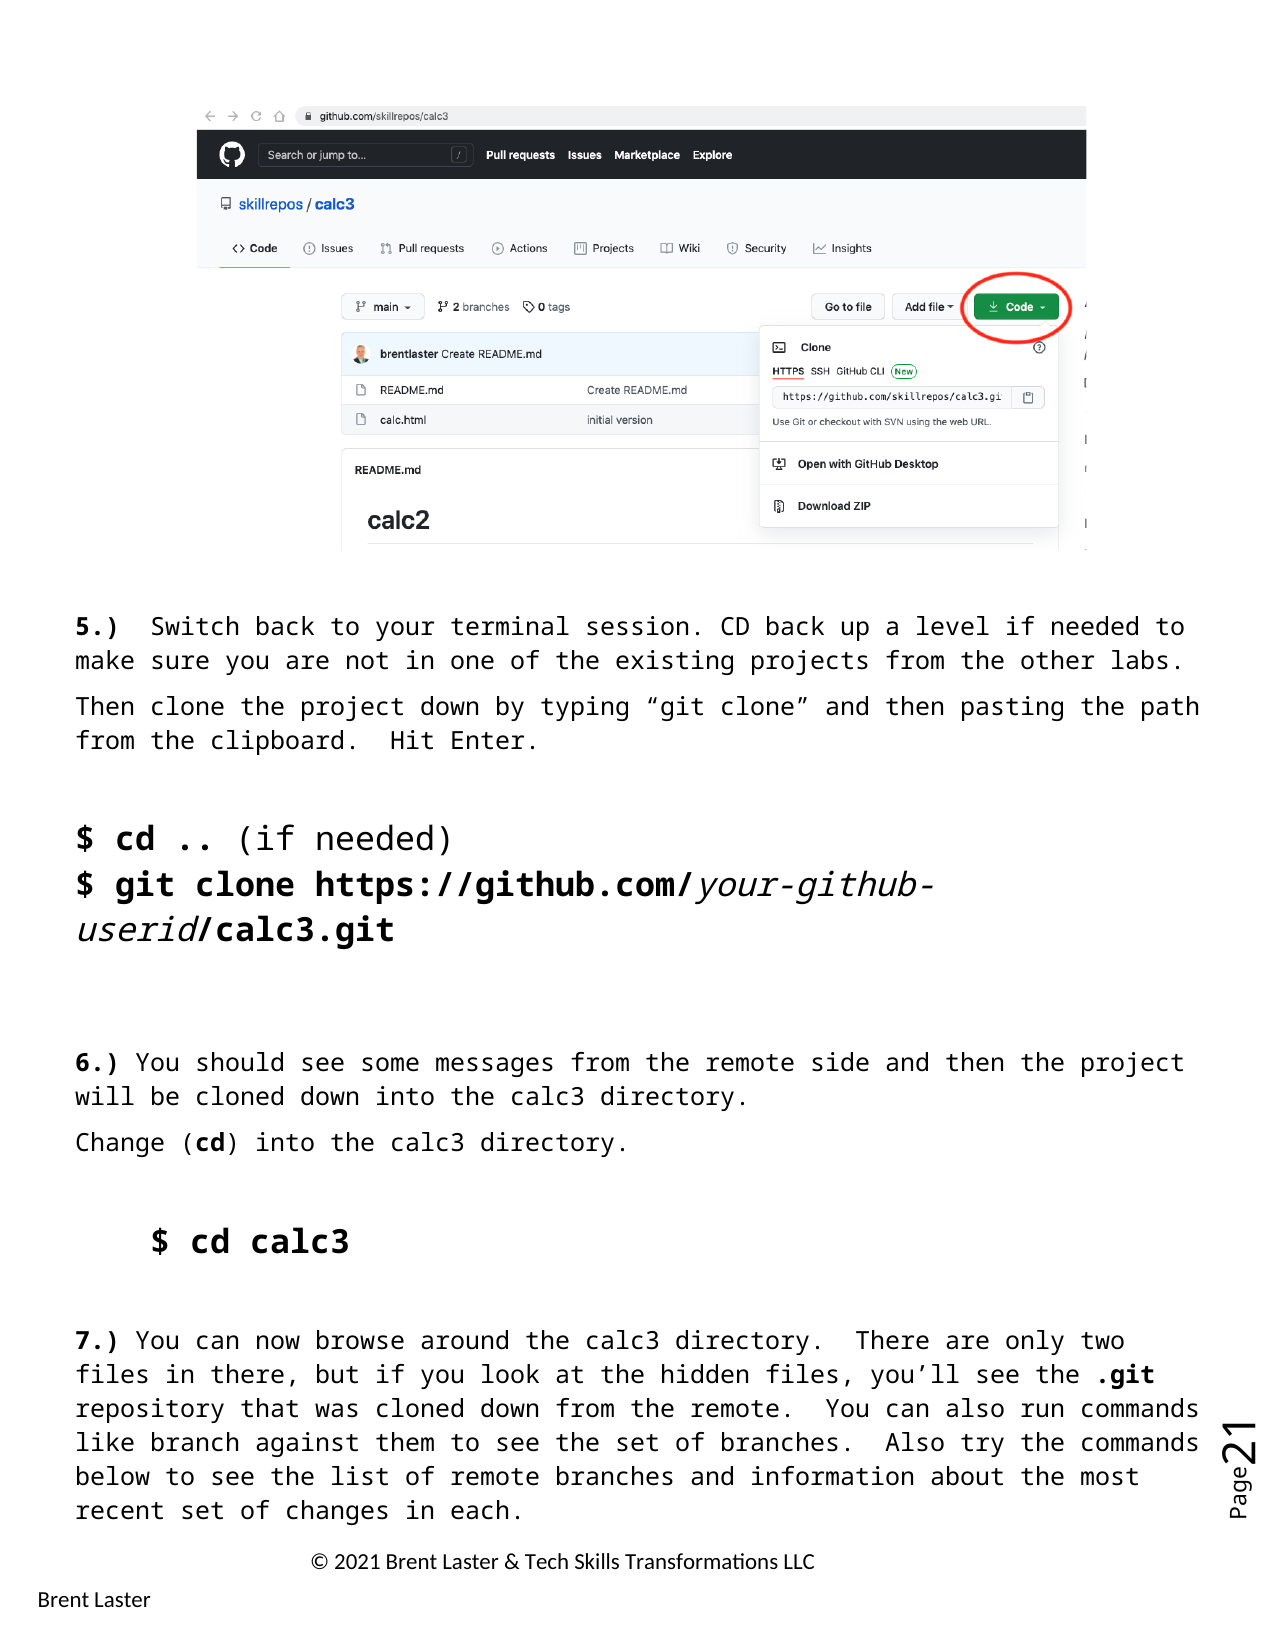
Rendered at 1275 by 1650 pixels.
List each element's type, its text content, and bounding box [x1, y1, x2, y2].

text 7.) You can now browse around the calc3 directory. There are only two files in there, but if you look at the hidden files, you’ll see the .git repository that was cloned down from the remote. You can also run commands like branch against them to see the set of branches. Also try the commands below to see the list of remote branches and information about the most recent set of changes in each. [75, 1323, 1200, 1527]
text $ git clone https://github.com/your-github-userid/calc3.git [75, 860, 1200, 951]
text Then clone the project down by typing “git clone” and then pasting the path from the clipboard. Hit Enter. [75, 689, 1200, 757]
text 5.) Switch back to your terminal session. CD back up a level if needed to make sure you are not in one of the existing projects from the other labs. [75, 608, 1200, 676]
text $ cd calc3 [75, 1218, 1200, 1263]
picture [196, 103, 1087, 550]
text Change (cd) into the calc3 directory. [75, 1125, 1200, 1159]
text 6.) You should see some messages from the remote side and then the project will be cloned down into the calc3 directory. [75, 1044, 1200, 1112]
text $ cd .. (if needed) [75, 815, 1200, 860]
